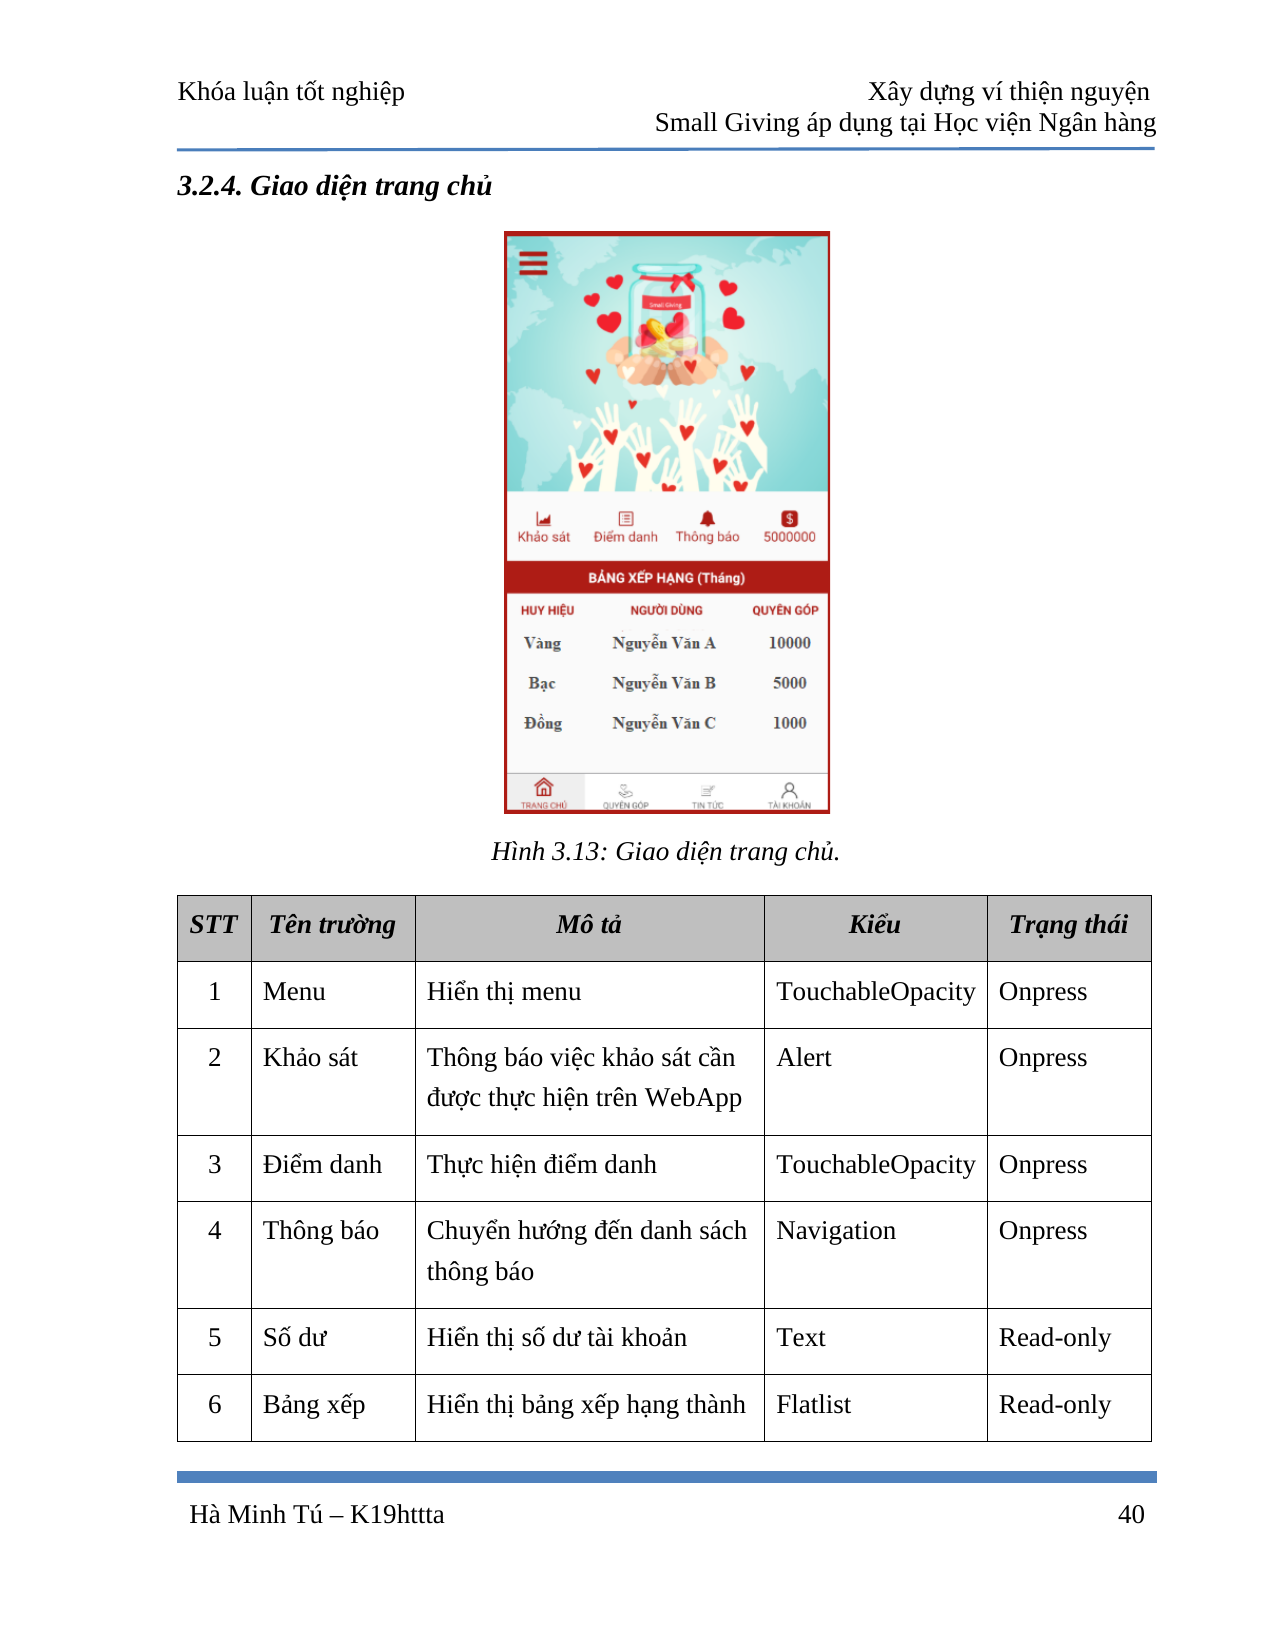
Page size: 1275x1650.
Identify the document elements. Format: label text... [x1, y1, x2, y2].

table_cell Onpress [988, 1136, 1151, 1201]
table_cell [416, 1375, 764, 1441]
table_cell 3 [178, 1136, 251, 1201]
table_cell 6 [178, 1375, 251, 1441]
table_header Trạng thái [988, 896, 1151, 961]
table_cell Thực hiện điểm danh [416, 1136, 764, 1201]
table_header Kiểu [765, 896, 987, 961]
table_cell Hiển thị số dư tài khoản [416, 1309, 764, 1374]
table_cell Read-only [988, 1375, 1151, 1441]
table_cell TouchableOpacity [765, 962, 987, 1028]
table_cell Thông báo việc khảo sát cần được thực hiện trên WebApp [416, 1029, 764, 1134]
table_cell Alert [765, 1029, 987, 1134]
table_cell Text [765, 1309, 987, 1374]
table_cell Bảng xếp hạng [252, 1375, 415, 1441]
table_cell Hiển thị menu [416, 962, 764, 1028]
table_cell Onpress [988, 1202, 1151, 1308]
table_cell Chuyển hướng đến danh sách thông báo [416, 1202, 764, 1308]
table_cell Navigation [765, 1202, 987, 1308]
table_cell 4 [178, 1202, 251, 1308]
text 3.2.4. Giao diện trang chủ [177, 168, 1157, 202]
table_header Tên trường [252, 896, 415, 961]
table_cell Onpress [988, 1029, 1151, 1134]
table_cell 5 [178, 1309, 251, 1374]
table_header Mô tả [416, 896, 764, 961]
table_header STT [178, 896, 251, 961]
table_cell Read-only [988, 1309, 1151, 1374]
table_cell TouchableOpacity [765, 1136, 987, 1201]
table_cell 1 [178, 962, 251, 1028]
table_cell Menu [252, 962, 415, 1028]
table_cell Onpress [988, 962, 1151, 1028]
table_cell Điểm danh [252, 1136, 415, 1201]
text Hình 3.13: Giao diện trang chủ. [177, 836, 1157, 867]
table_cell Flatlist [765, 1375, 987, 1441]
table_cell Số dư [252, 1309, 415, 1374]
table_cell Khảo sát [252, 1029, 415, 1134]
table_cell 2 [178, 1029, 251, 1134]
picture [504, 231, 830, 814]
table_cell Thông báo [252, 1202, 415, 1308]
